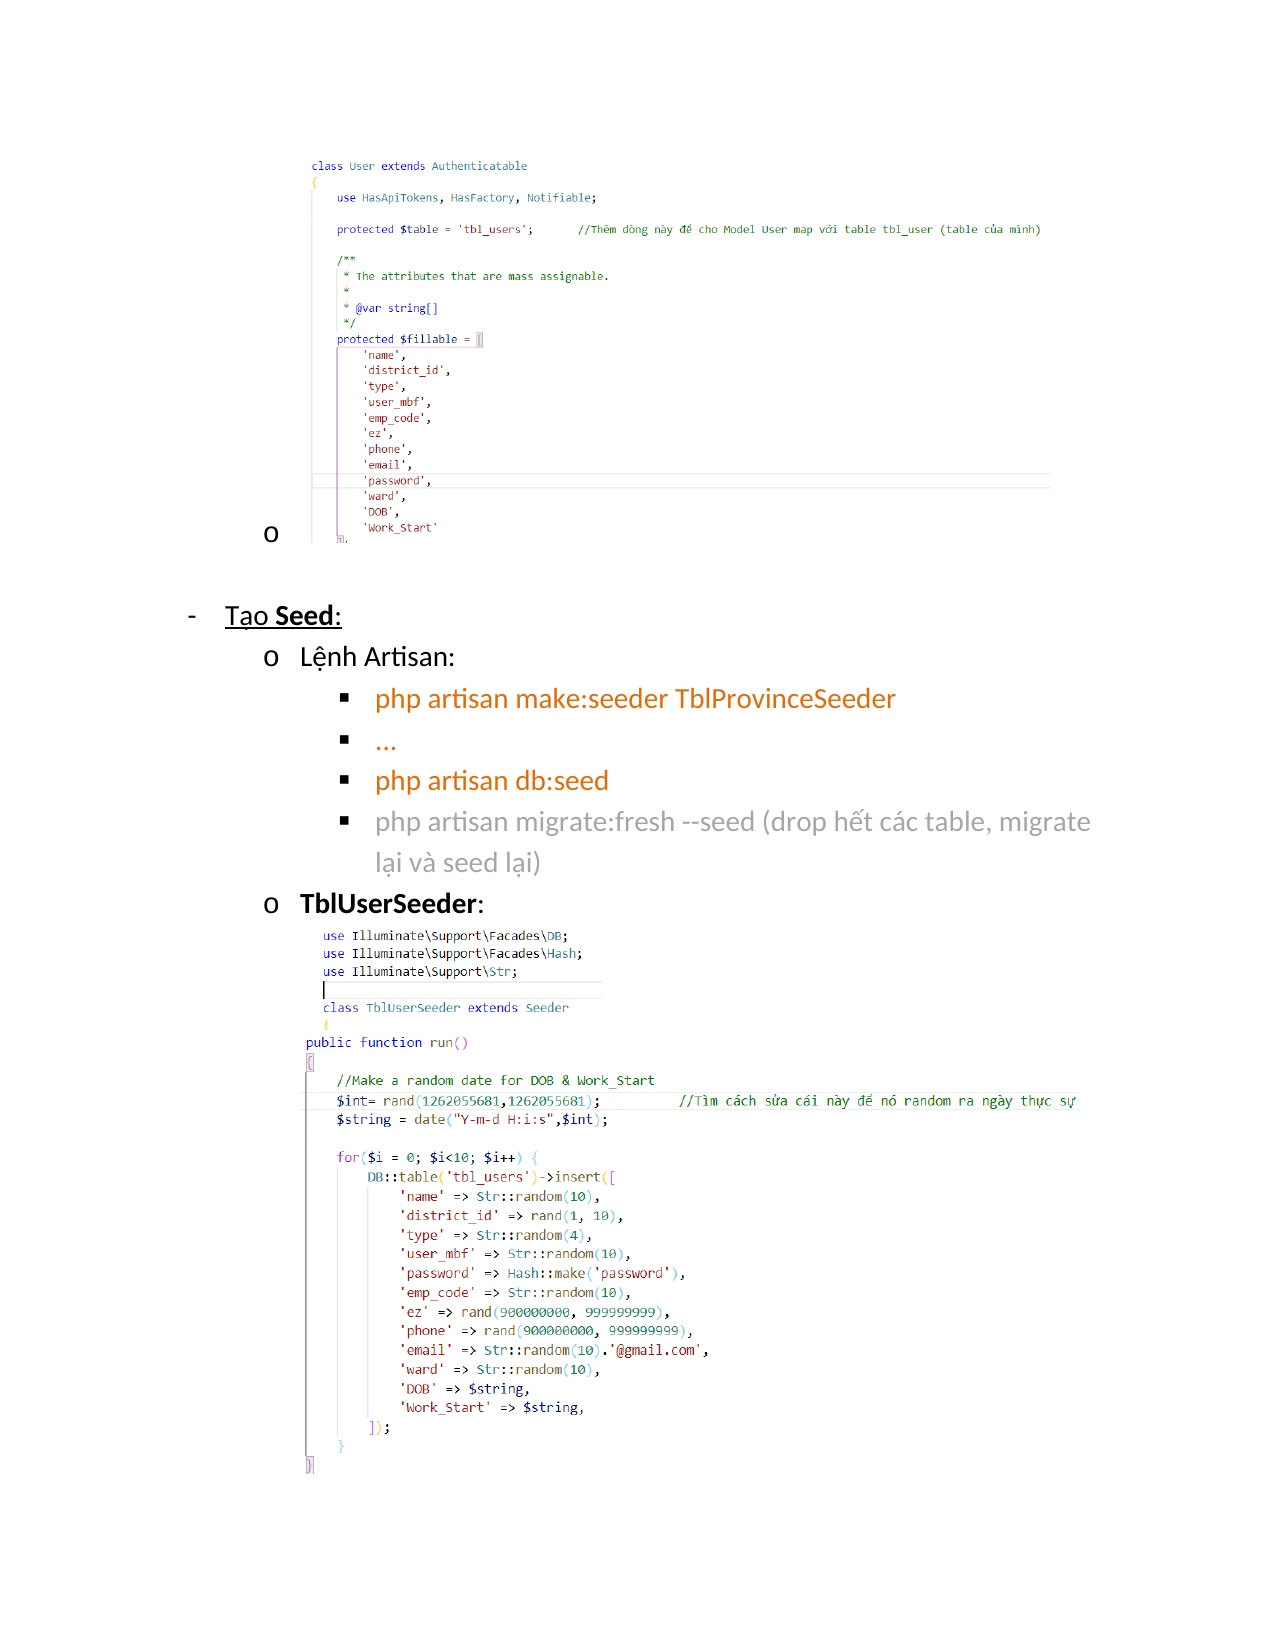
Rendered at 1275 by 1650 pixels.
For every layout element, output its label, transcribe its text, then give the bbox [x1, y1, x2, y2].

picture [300, 927, 603, 1030]
picture [300, 150, 1050, 543]
list Tạo Seed: [187, 597, 1125, 633]
list php artisan make:seeder TblProvinceSeeder [337, 681, 1125, 716]
list TblUserSeeder: [262, 885, 1125, 922]
list php artisan db:seed [337, 762, 1125, 798]
list ... [337, 722, 1125, 757]
list php artisan migrate:fresh --seed (drop hết các table, migrate lại và seed lại) [337, 803, 1125, 880]
picture [300, 1034, 1080, 1474]
list Lệnh Artisan: [262, 638, 1125, 675]
